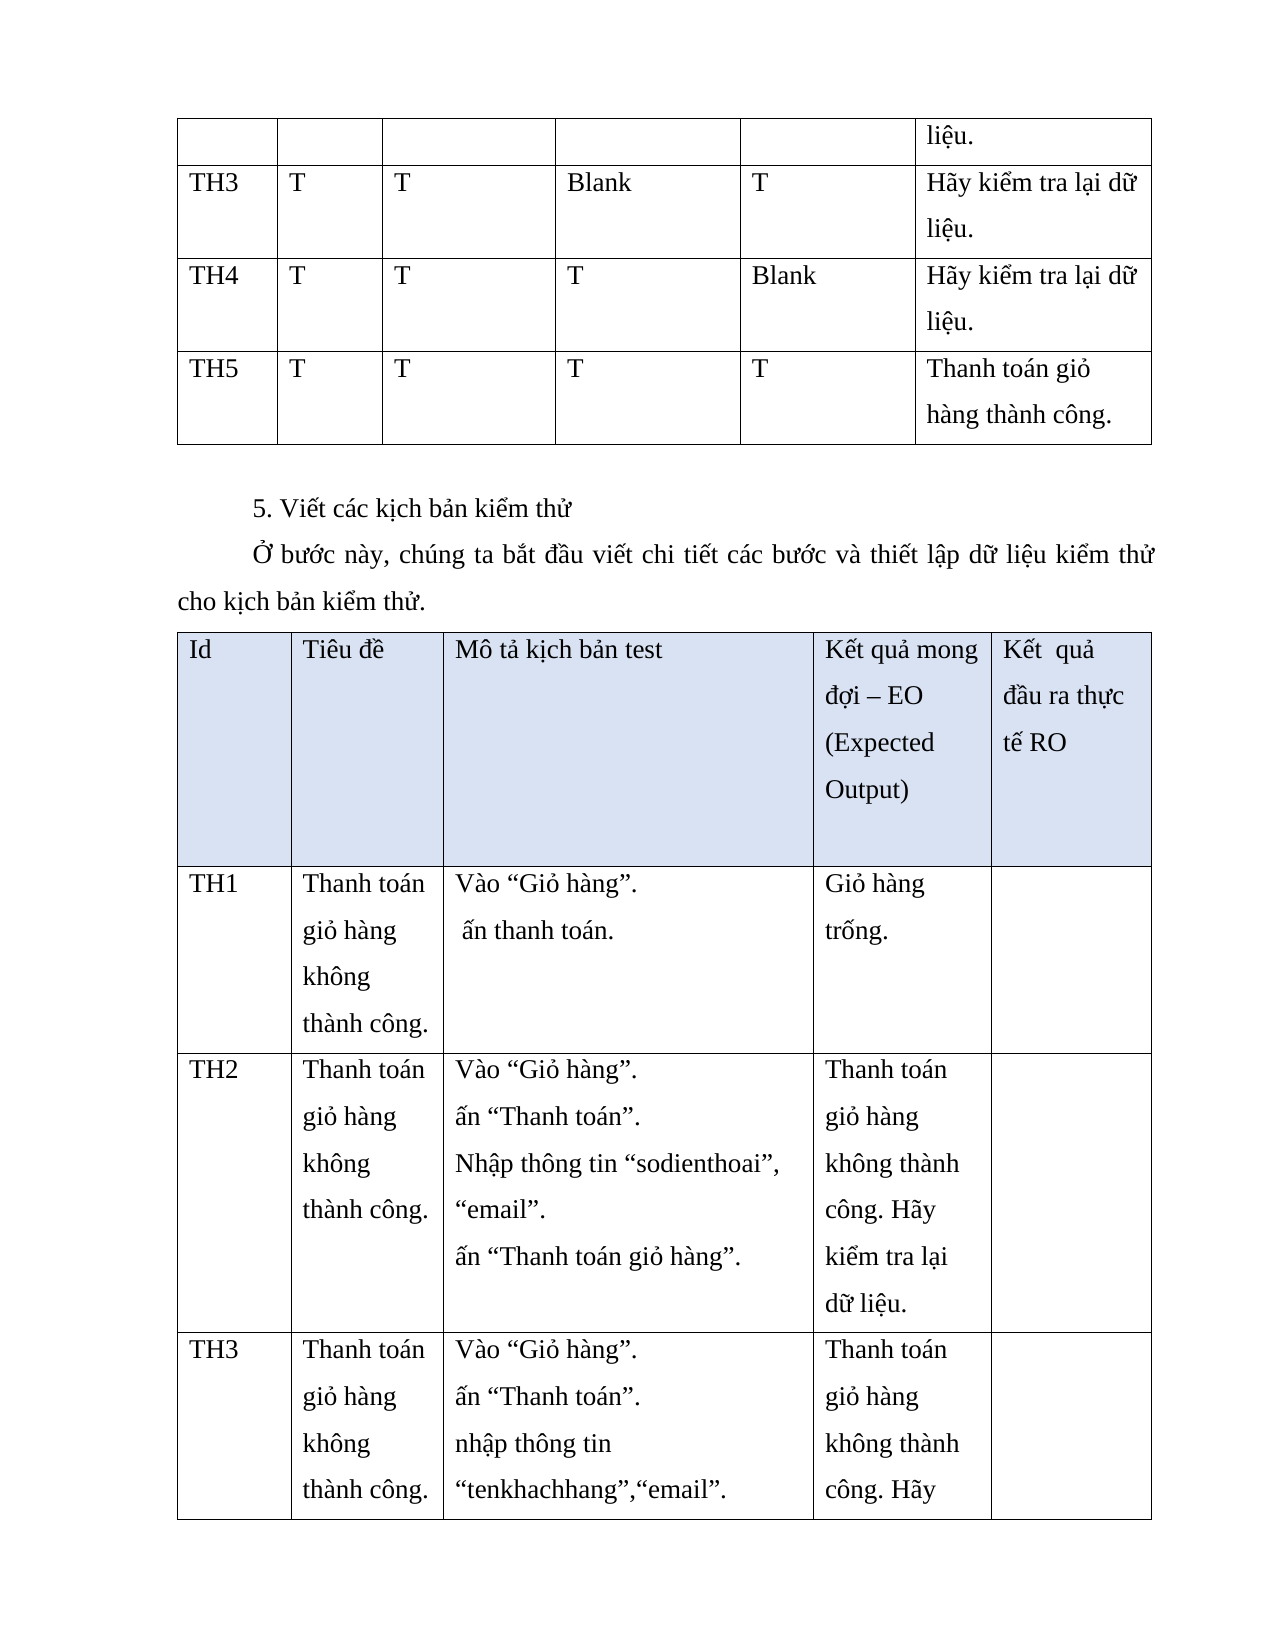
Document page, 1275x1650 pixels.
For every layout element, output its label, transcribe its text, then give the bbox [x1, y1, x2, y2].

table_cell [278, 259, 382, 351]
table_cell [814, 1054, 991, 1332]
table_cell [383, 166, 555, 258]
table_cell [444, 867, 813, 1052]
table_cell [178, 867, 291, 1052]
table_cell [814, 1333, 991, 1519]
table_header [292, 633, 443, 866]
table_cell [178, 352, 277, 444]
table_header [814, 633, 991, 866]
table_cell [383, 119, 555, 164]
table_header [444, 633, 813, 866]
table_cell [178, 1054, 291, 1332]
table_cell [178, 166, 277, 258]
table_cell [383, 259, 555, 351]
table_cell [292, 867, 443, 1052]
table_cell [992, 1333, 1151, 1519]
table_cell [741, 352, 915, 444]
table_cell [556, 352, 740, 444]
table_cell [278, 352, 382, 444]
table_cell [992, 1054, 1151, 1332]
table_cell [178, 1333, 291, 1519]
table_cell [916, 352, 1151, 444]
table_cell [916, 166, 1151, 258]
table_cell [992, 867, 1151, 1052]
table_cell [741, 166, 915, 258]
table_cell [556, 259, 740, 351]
text Ở bước này, chúng ta bắt đầu viết chi tiết các bước và thiết lập dữ liệu kiểm thử cho kịch bản kiểm thử. [177, 538, 1157, 616]
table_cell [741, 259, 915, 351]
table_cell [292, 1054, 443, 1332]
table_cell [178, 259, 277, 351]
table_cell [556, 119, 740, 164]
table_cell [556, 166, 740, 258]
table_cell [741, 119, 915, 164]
text 5. Viết các kịch bản kiểm thử [177, 492, 1157, 523]
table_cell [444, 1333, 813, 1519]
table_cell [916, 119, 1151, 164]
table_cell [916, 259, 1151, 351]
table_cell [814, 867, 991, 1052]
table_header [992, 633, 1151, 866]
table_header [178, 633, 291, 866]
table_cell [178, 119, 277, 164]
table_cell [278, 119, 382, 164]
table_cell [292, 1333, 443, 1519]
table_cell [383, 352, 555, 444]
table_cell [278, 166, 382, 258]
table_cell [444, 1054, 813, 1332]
